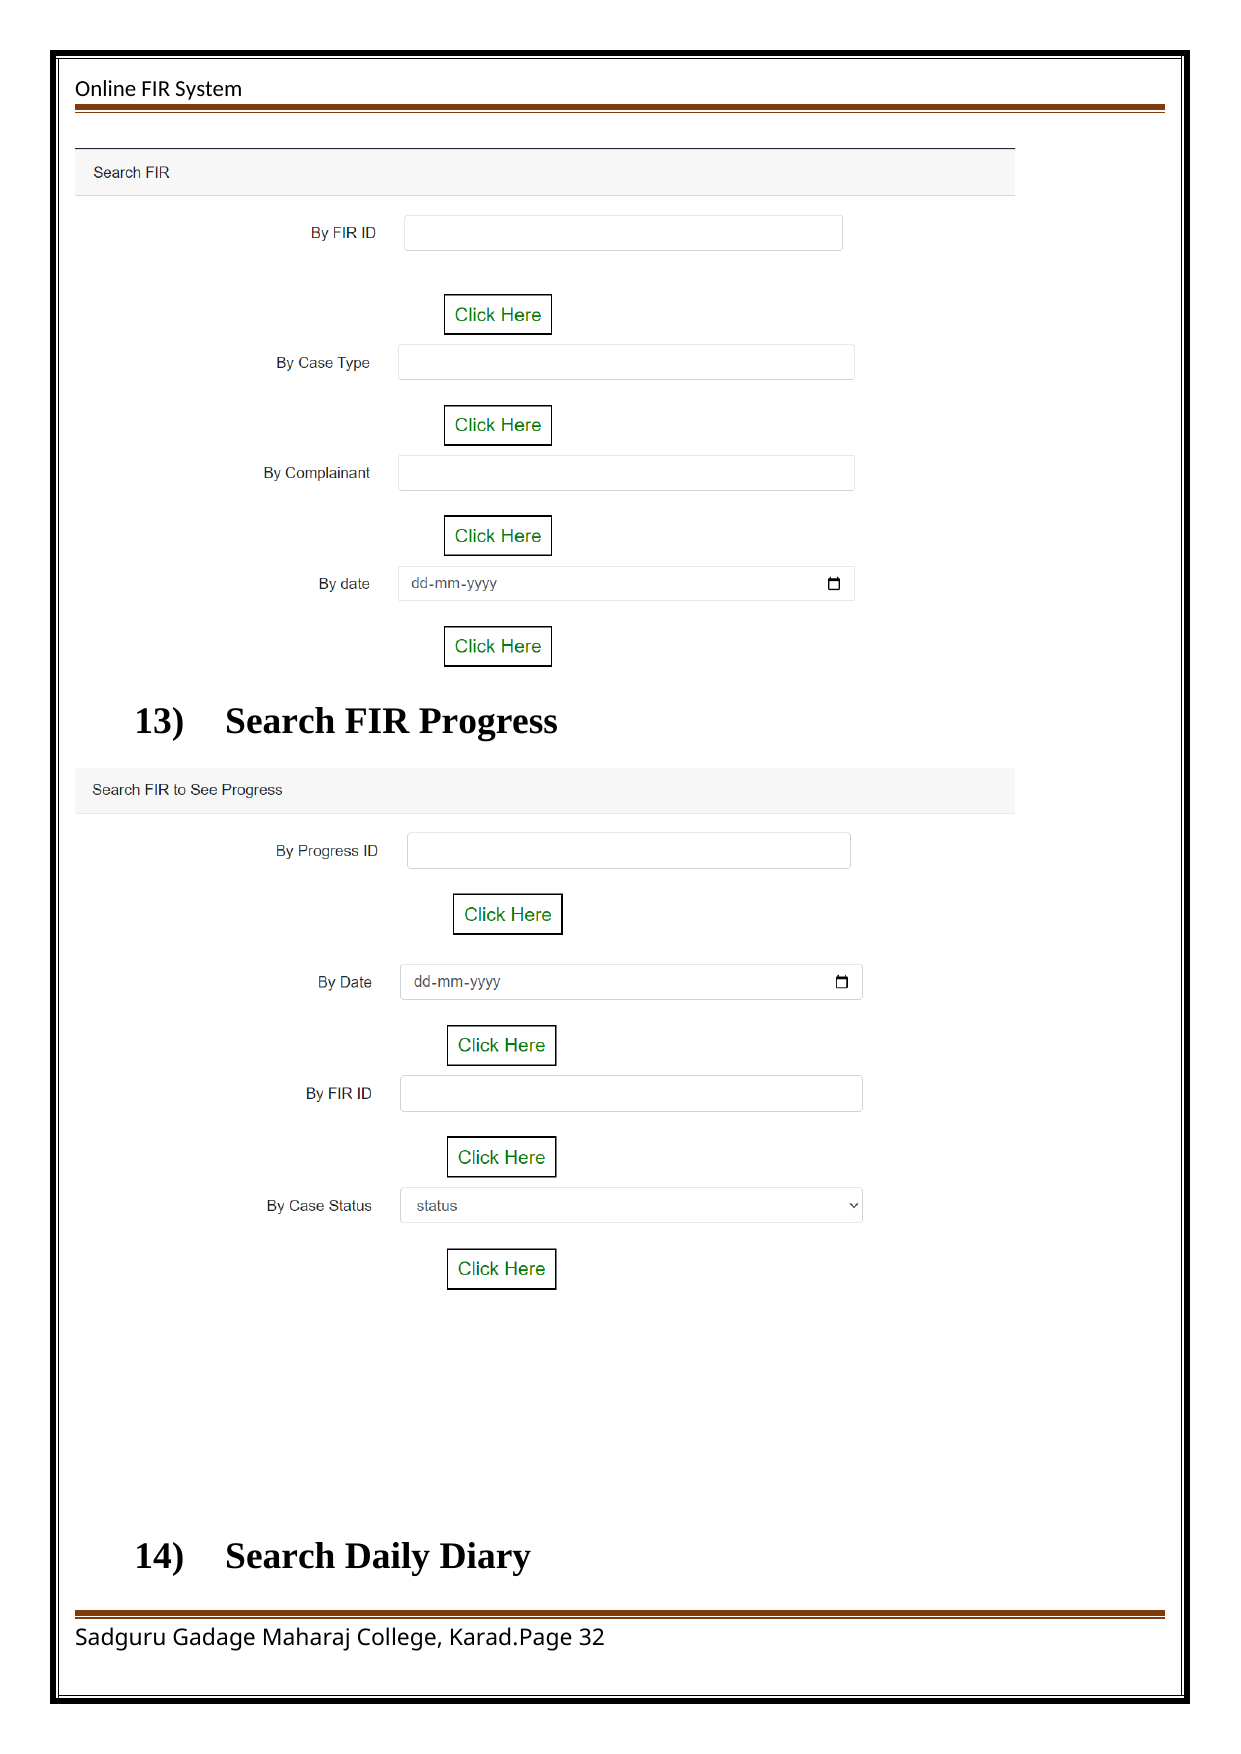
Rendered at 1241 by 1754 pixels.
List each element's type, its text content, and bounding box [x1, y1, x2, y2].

picture [75, 768, 1016, 1297]
list Search FIR Progress [134, 698, 1165, 742]
list Search Daily Diary [134, 1533, 1165, 1576]
picture [75, 148, 1016, 674]
